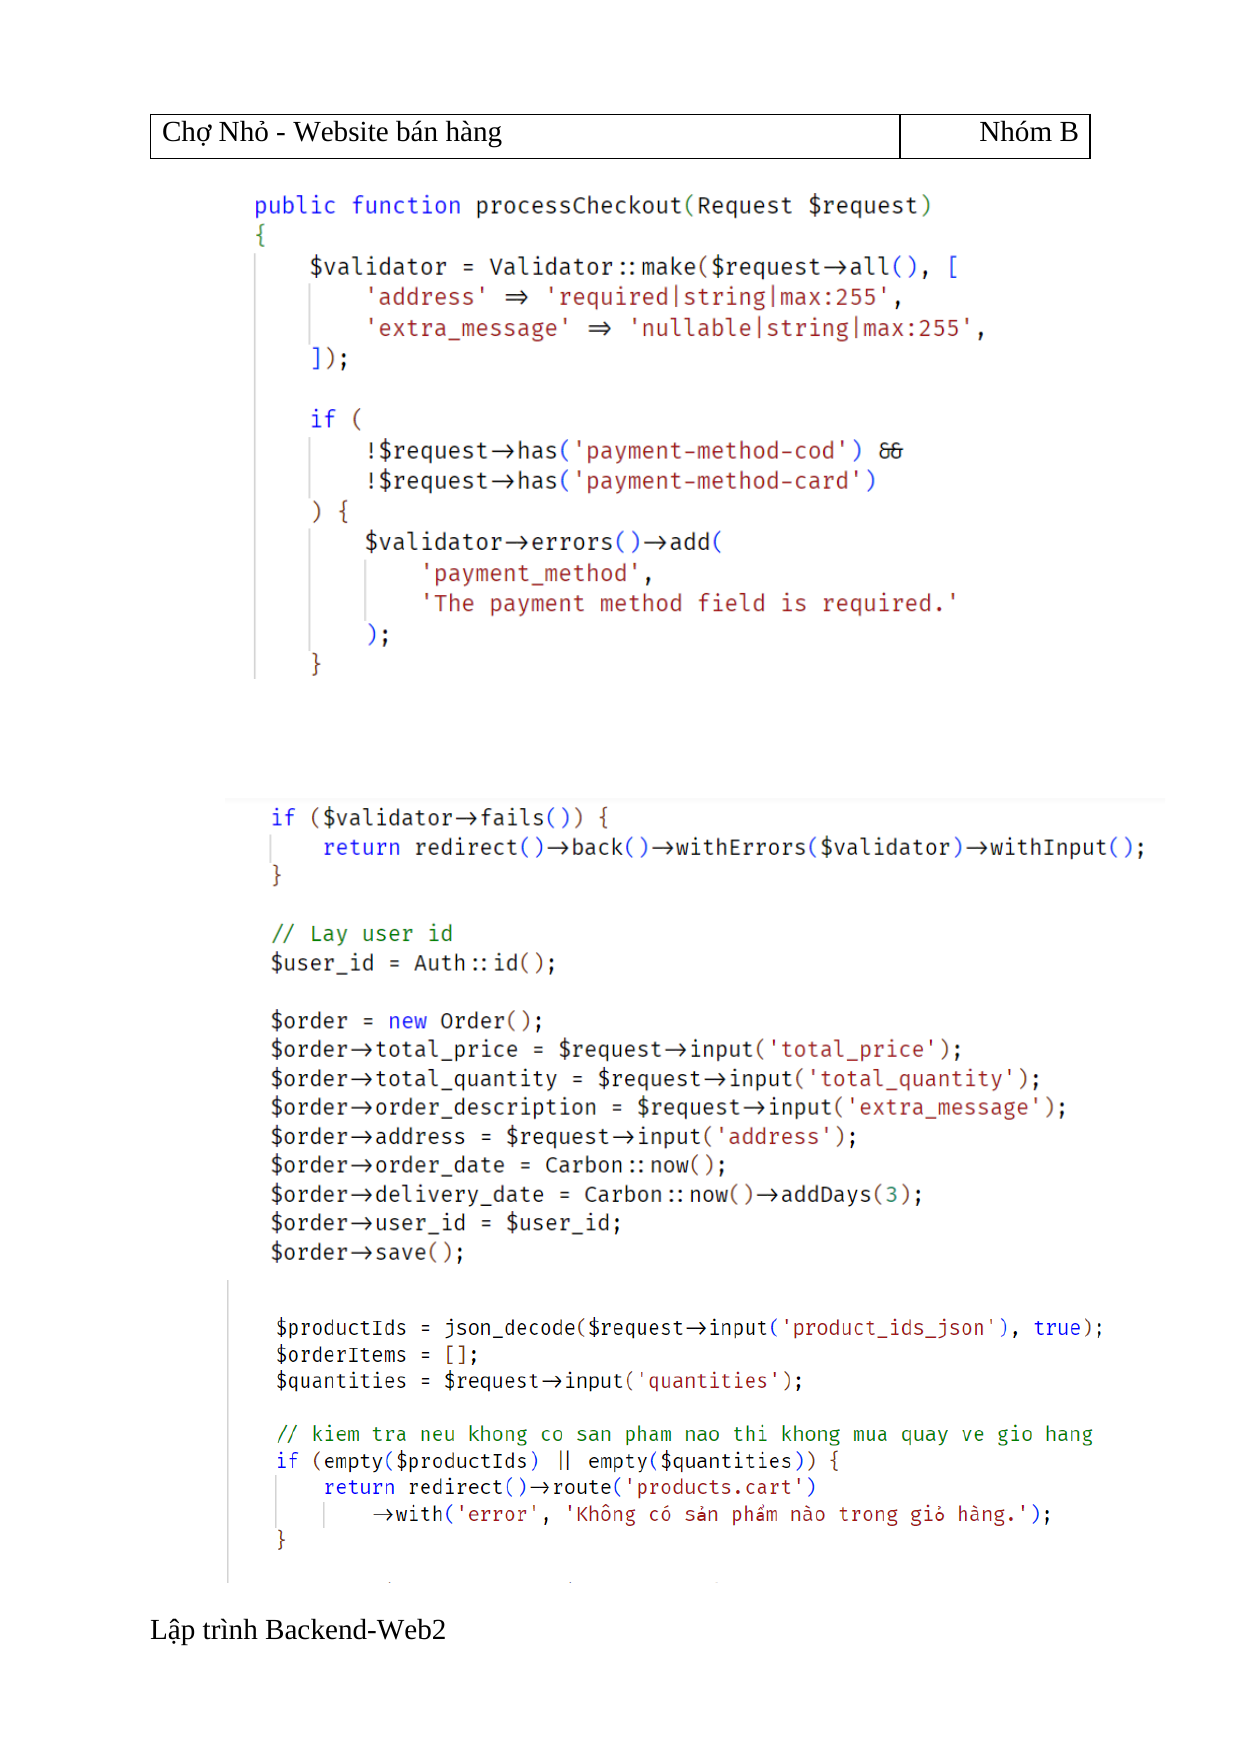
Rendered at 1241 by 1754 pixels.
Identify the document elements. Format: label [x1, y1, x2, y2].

picture [225, 798, 1166, 1276]
picture [225, 192, 1166, 679]
picture [225, 1280, 1166, 1583]
